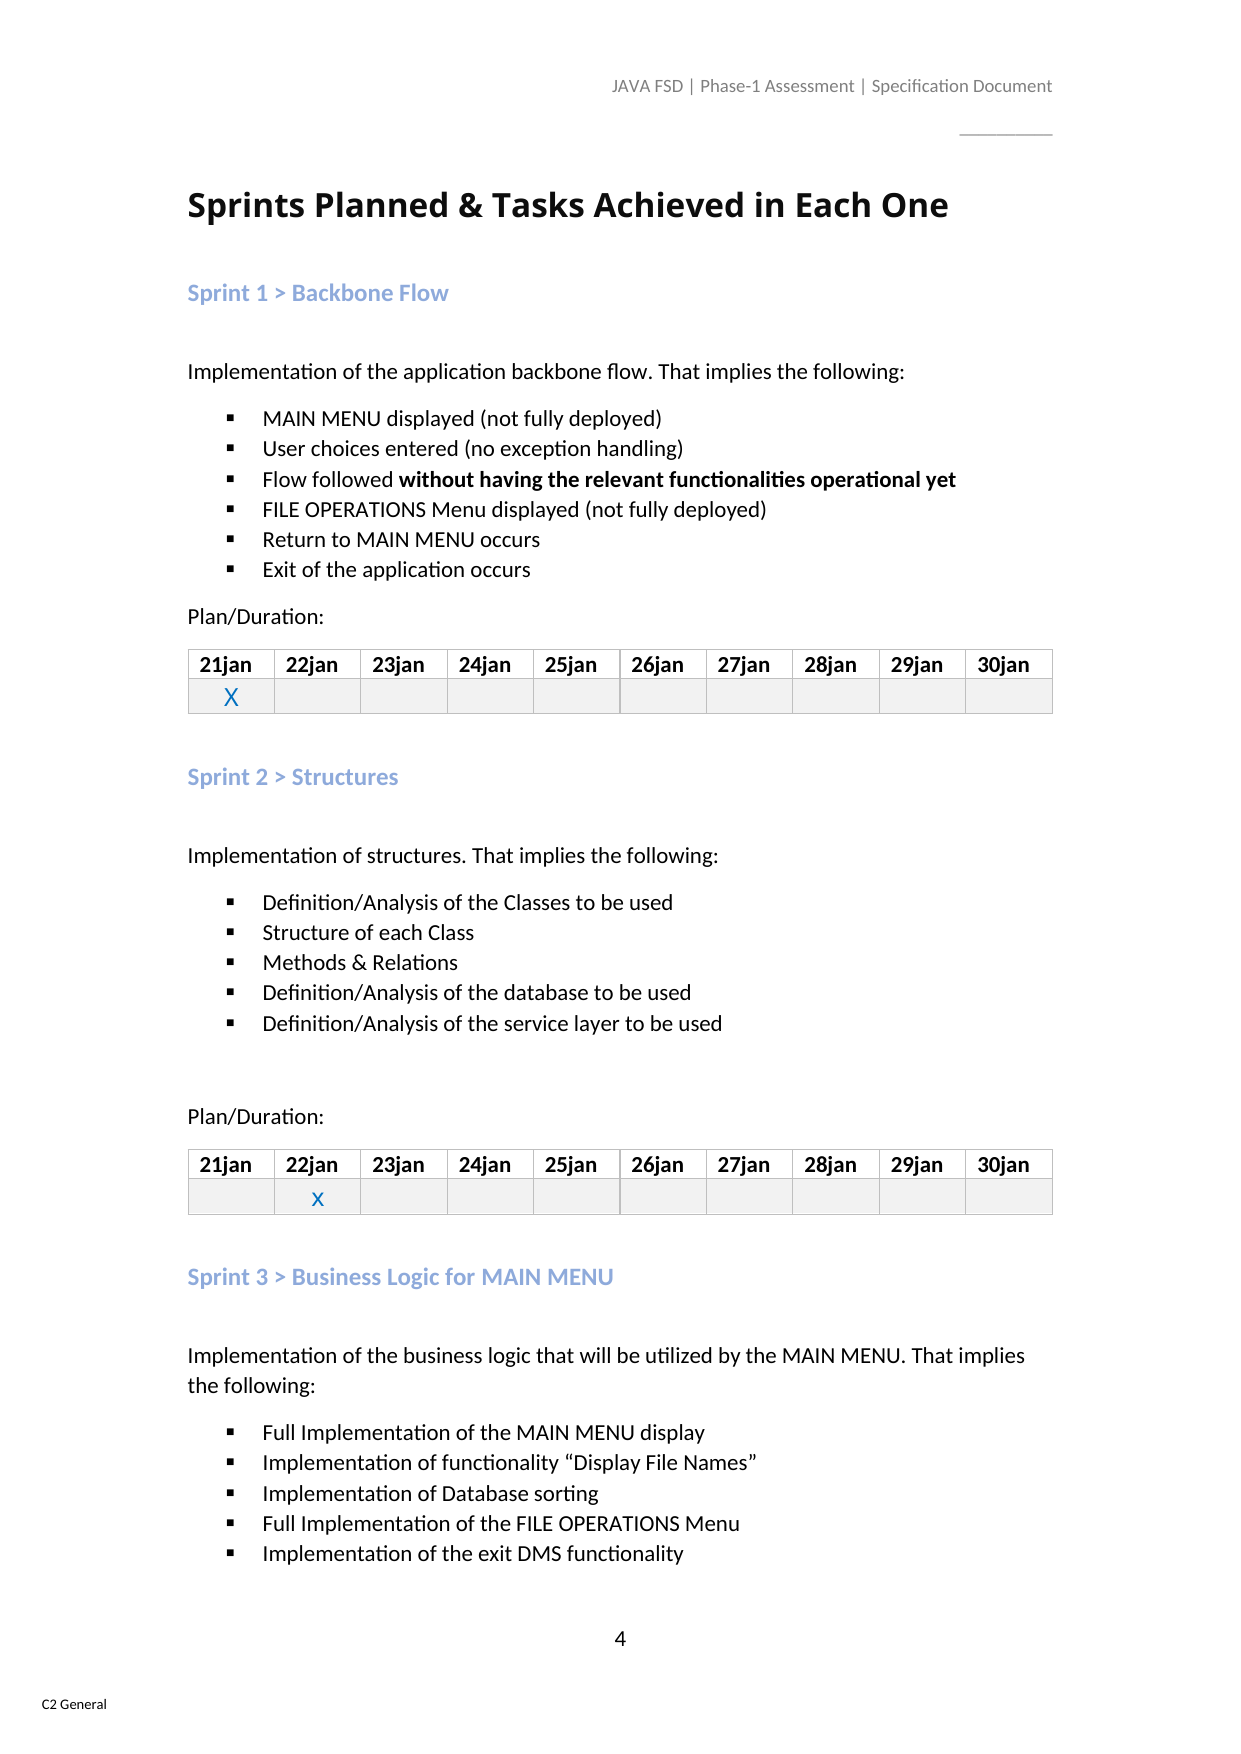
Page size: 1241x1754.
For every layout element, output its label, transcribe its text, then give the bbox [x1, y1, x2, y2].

subtitle Sprints Planned & Tasks Achieved in Each One [187, 182, 1053, 227]
table_header 22jan [275, 650, 360, 678]
list Implementation of functionality “Display File Names” [225, 1448, 1053, 1476]
list Definition/Analysis of the database to be used [225, 978, 1053, 1006]
table_cell [966, 679, 1052, 713]
text Plan/Duration: [187, 1102, 1053, 1130]
table_cell [966, 1179, 1052, 1213]
table_header 21jan [189, 650, 274, 678]
table_header 23jan [361, 1150, 447, 1178]
table_cell [880, 679, 965, 713]
table_cell [448, 679, 533, 713]
table_cell [448, 1179, 533, 1213]
list User choices entered (no exception handling) [225, 434, 1053, 462]
subtitle Sprint 1 > Backbone Flow [187, 278, 1053, 308]
table_header 29jan [880, 650, 965, 678]
table_cell X [189, 679, 274, 713]
text Implementation of structures. That implies the following: [187, 841, 1053, 869]
table_header 28jan [793, 1150, 879, 1178]
table_cell [275, 679, 360, 713]
table_cell [880, 1179, 965, 1213]
table_cell [361, 1179, 447, 1213]
table_cell [621, 1179, 706, 1213]
table_cell x [275, 1179, 360, 1213]
text Plan/Duration: [187, 602, 1053, 630]
table_header 21jan [189, 1150, 274, 1178]
list Definition/Analysis of the service layer to be used [225, 1009, 1053, 1037]
table_cell [621, 679, 706, 713]
table_cell [707, 1179, 792, 1213]
table_header 26jan [621, 1150, 706, 1178]
table_header 23jan [361, 650, 447, 678]
table_cell [534, 679, 619, 713]
subtitle Sprint 3 > Business Logic for MAIN MENU [187, 1261, 1053, 1292]
table_cell [189, 1179, 274, 1213]
table_header 28jan [793, 650, 879, 678]
list Full Implementation of the FILE OPERATIONS Menu [225, 1509, 1053, 1537]
table_header 24jan [448, 650, 533, 678]
text Implementation of the application backbone flow. That implies the following: [187, 357, 1053, 385]
table_header 29jan [880, 1150, 965, 1178]
list Implementation of the exit DMS functionality [225, 1539, 1053, 1567]
list Definition/Analysis of the Classes to be used [225, 888, 1053, 916]
table_cell [361, 679, 447, 713]
table_header 30jan [966, 1150, 1052, 1178]
table_cell [534, 1179, 619, 1213]
list FILE OPERATIONS Menu displayed (not fully deployed) [225, 495, 1053, 523]
table_cell [793, 1179, 879, 1213]
table_header 22jan [275, 1150, 360, 1178]
table_header 27jan [707, 650, 792, 678]
table_header 26jan [621, 650, 706, 678]
list Return to MAIN MENU occurs [225, 525, 1053, 553]
list Implementation of Database sorting [225, 1479, 1053, 1507]
subtitle Sprint 2 > Structures [187, 761, 1053, 792]
table_header 30jan [966, 650, 1052, 678]
text Implementation of the business logic that will be utilized by the MAIN MENU. That implies the following: [187, 1341, 1053, 1399]
list Flow followed without having the relevant functionalities operational yet [225, 465, 1053, 493]
table_header 24jan [448, 1150, 533, 1178]
list Full Implementation of the MAIN MENU display [225, 1418, 1053, 1446]
table_header 25jan [534, 1150, 619, 1178]
table_cell [793, 679, 879, 713]
list MAIN MENU displayed (not fully deployed) [225, 404, 1053, 432]
table_cell [707, 679, 792, 713]
table_header 27jan [707, 1150, 792, 1178]
list Methods & Relations [225, 948, 1053, 976]
list Structure of each Class [225, 918, 1053, 946]
table_header 25jan [534, 650, 619, 678]
list Exit of the application occurs [225, 555, 1053, 583]
